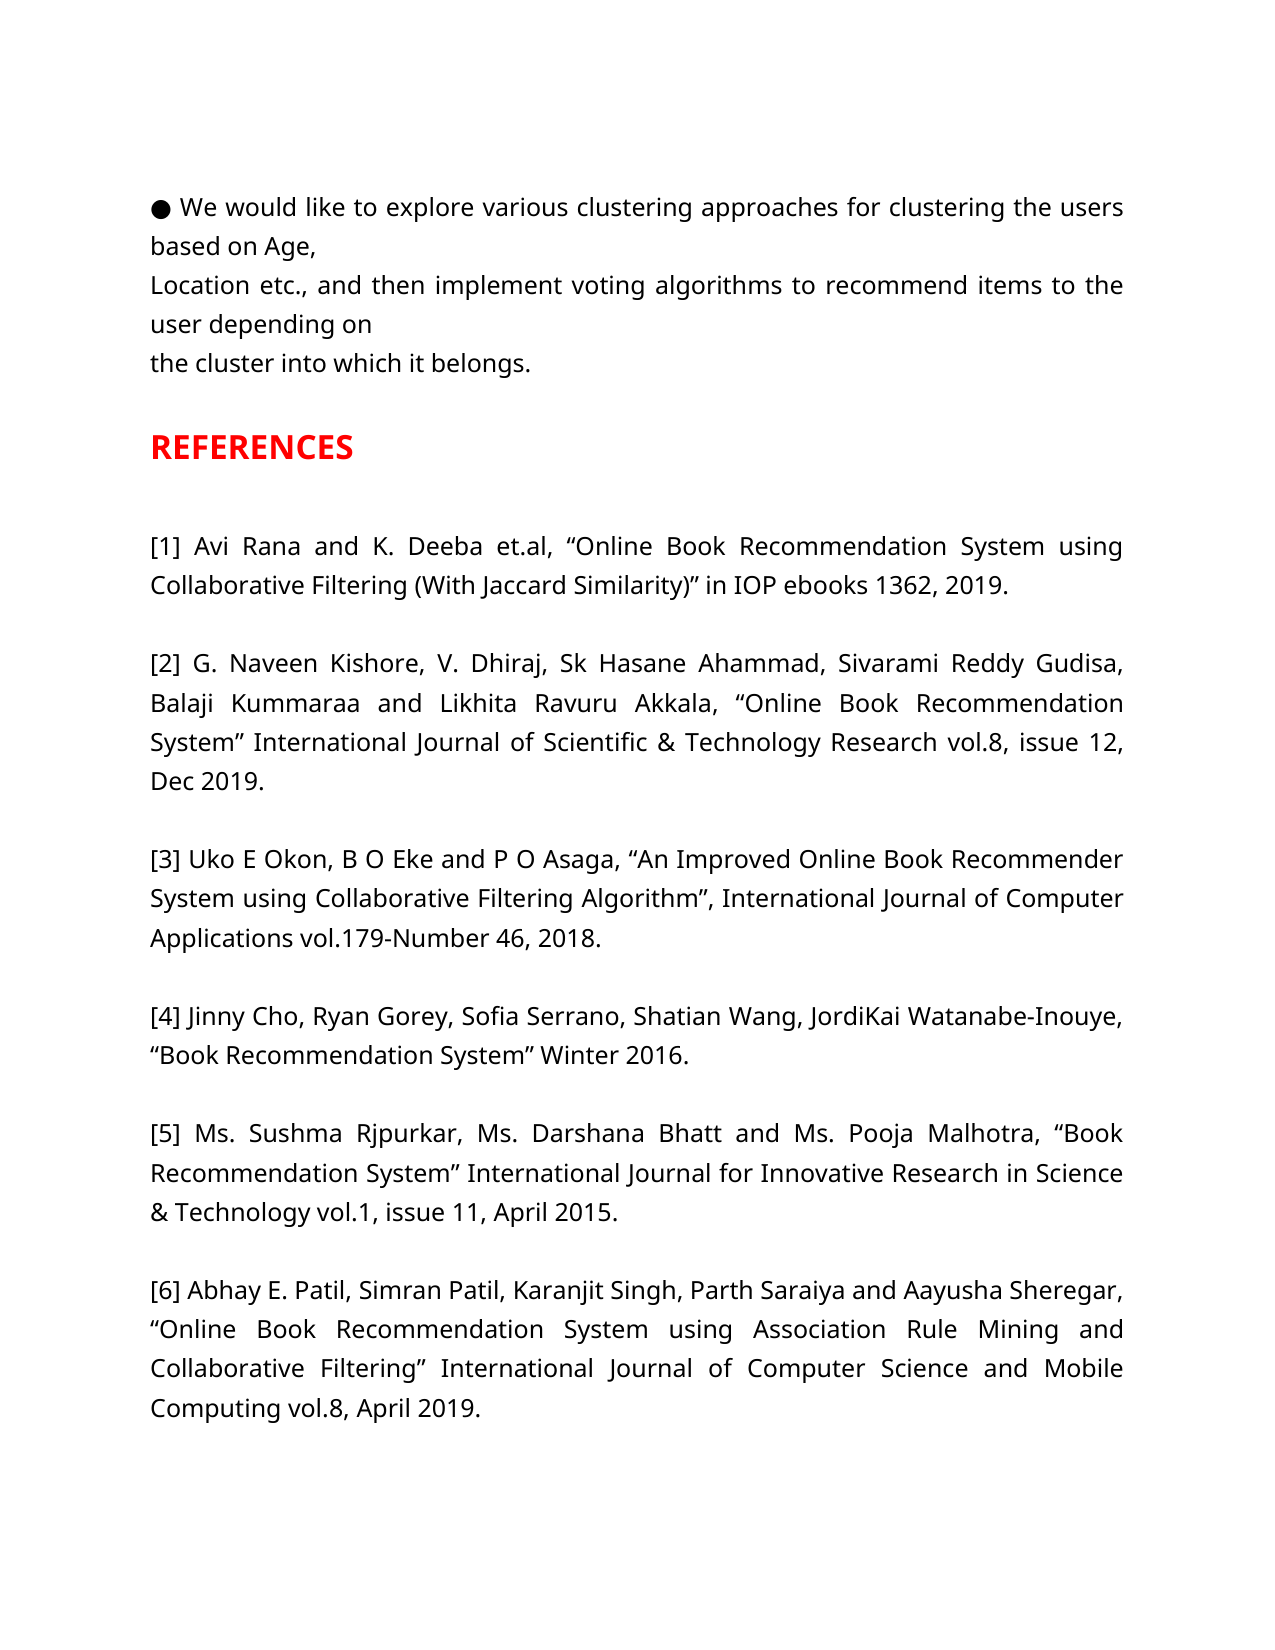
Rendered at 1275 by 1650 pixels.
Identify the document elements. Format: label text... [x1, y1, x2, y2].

text [3] Uko E Okon, B O Eke and P O Asaga, “An Improved Online Book Recommender System using Collaborative Filtering Algorithm”, International Journal of Computer Applications vol.179-Number 46, 2018. [150, 842, 1125, 954]
text [5] Ms. Sushma Rjpurkar, Ms. Darshana Bhatt and Ms. Pooja Malhotra, “Book Recommendation System” International Journal for Innovative Research in Science & Technology vol.1, issue 11, April 2015. [150, 1116, 1125, 1228]
text [4] Jinny Cho, Ryan Gorey, Sofia Serrano, Shatian Wang, JordiKai Watanabe-Inouye, “Book Recommendation System” Winter 2016. [150, 998, 1125, 1072]
text the cluster into which it belongs. [150, 346, 1125, 380]
text ● We would like to explore various clustering approaches for clustering the users based on Age, [150, 189, 1125, 262]
text [2] G. Naveen Kishore, V. Dhiraj, Sk Hasane Ahammad, Sivarami Reddy Gudisa, Balaji Kummaraa and Likhita Ravuru Akkala, “Online Book Recommendation System” International Journal of Scientific & Technology Research vol.8, issue 12, Dec 2019. [150, 646, 1125, 798]
text [6] Abhay E. Patil, Simran Patil, Karanjit Singh, Parth Saraiya and Aayusha Sheregar, “Online Book Recommendation System using Association Rule Mining and Collaborative Filtering” International Journal of Computer Science and Mobile Computing vol.8, April 2019. [150, 1273, 1125, 1424]
text REFERENCES [150, 424, 1125, 469]
text Location etc., and then implement voting algorithms to recommend items to the user depending on [150, 267, 1125, 341]
text [1] Avi Rana and K. Deeba et.al, “Online Book Recommendation System using Collaborative Filtering (With Jaccard Similarity)” in IOP ebooks 1362, 2019. [150, 528, 1125, 602]
